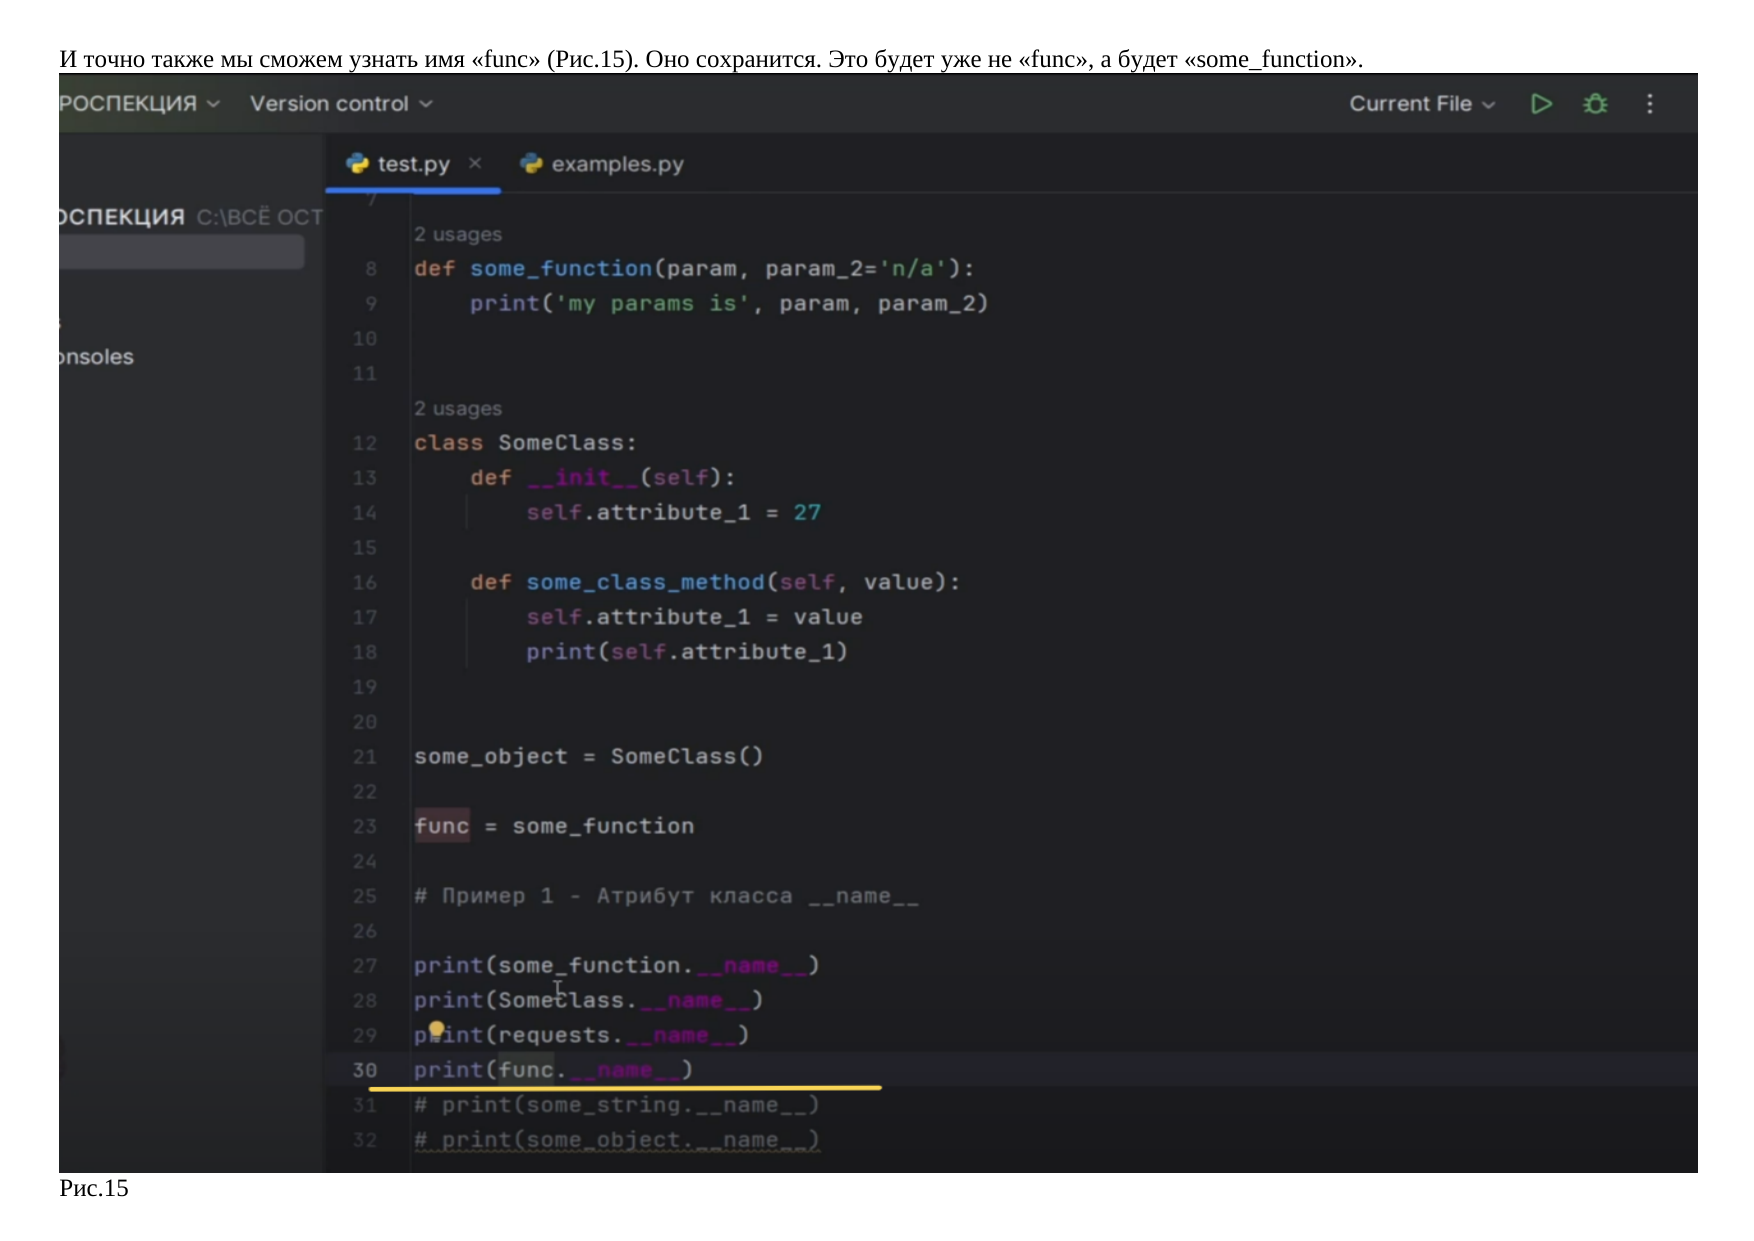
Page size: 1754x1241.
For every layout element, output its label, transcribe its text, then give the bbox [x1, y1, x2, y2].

text Рис.15 [59, 1173, 1698, 1201]
picture [59, 73, 1698, 1173]
text И точно также мы сможем узнать имя «func» (Рис.15). Оно сохранится. Это будет уже не «func», а будет «some_function». [59, 44, 1698, 73]
